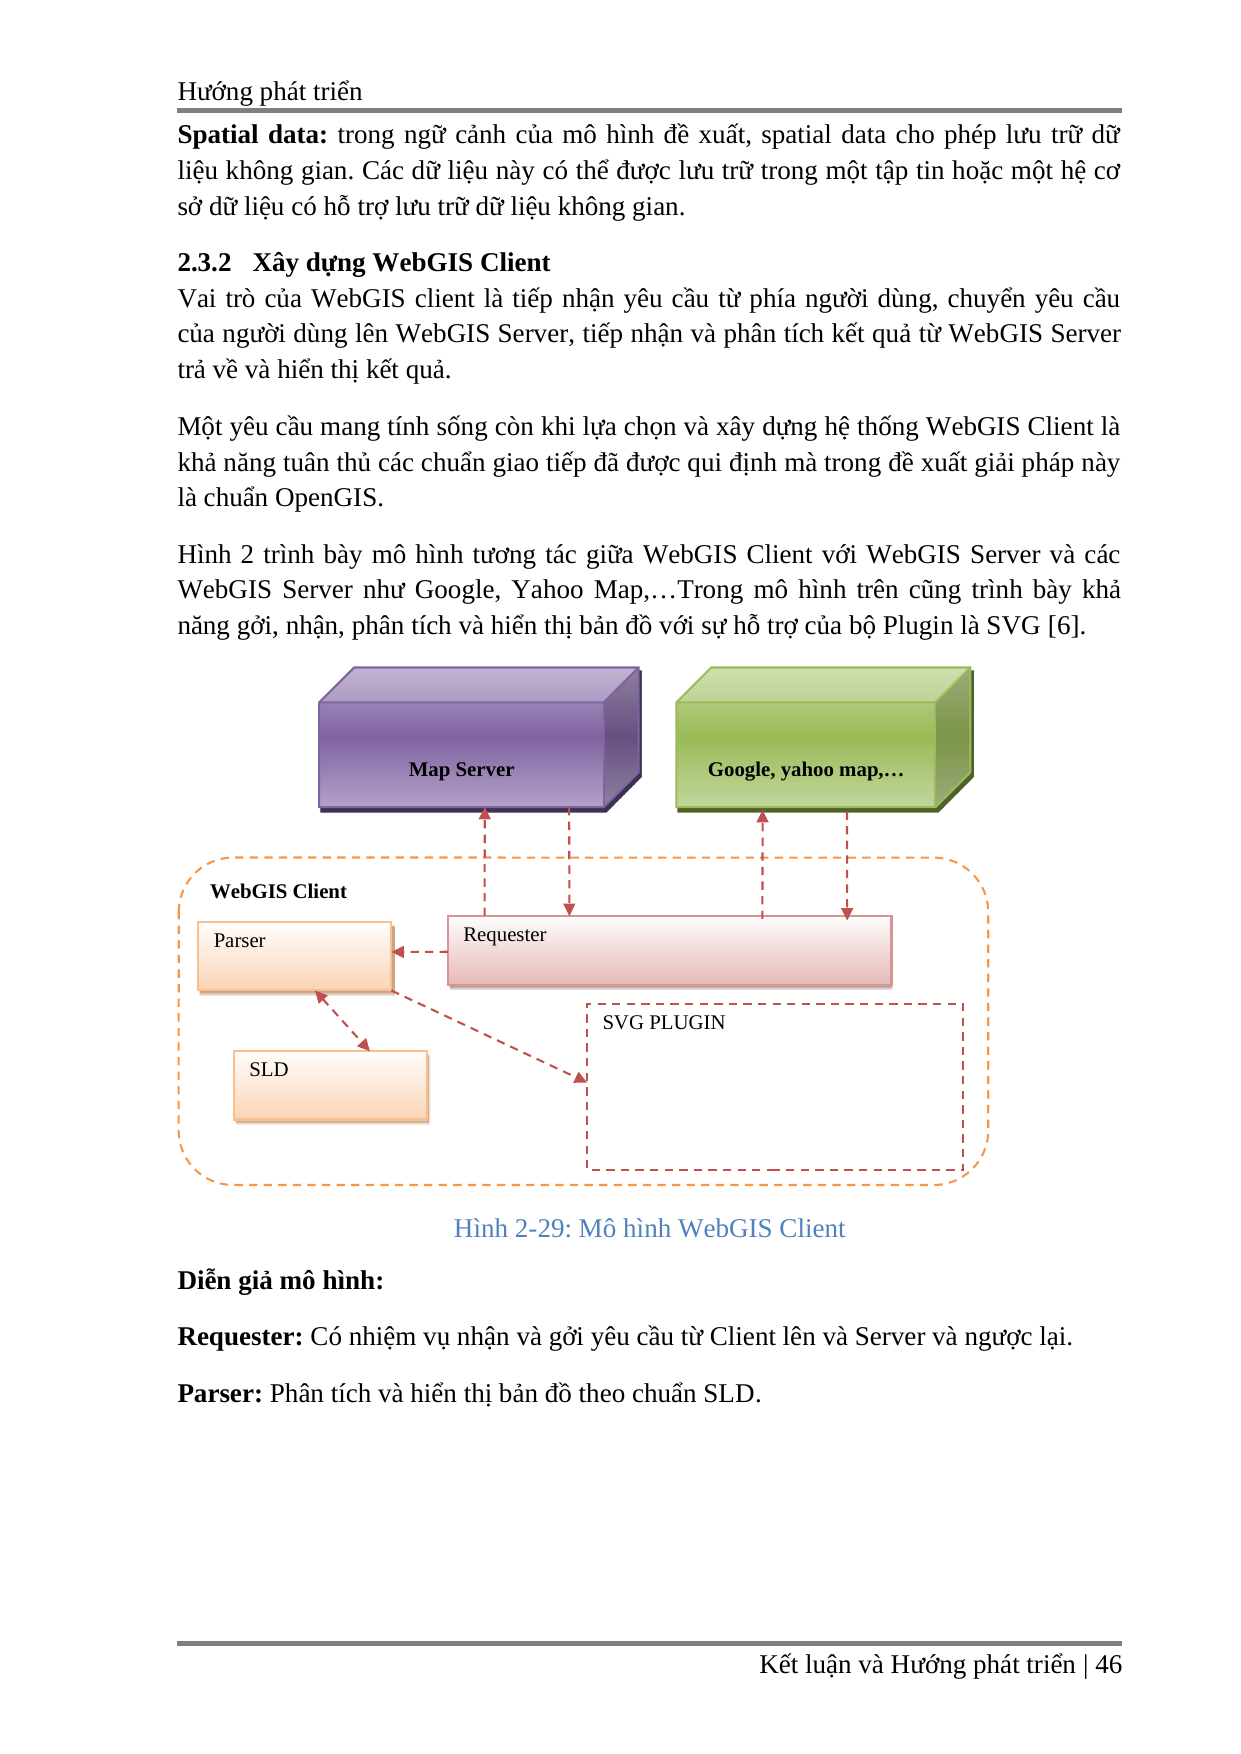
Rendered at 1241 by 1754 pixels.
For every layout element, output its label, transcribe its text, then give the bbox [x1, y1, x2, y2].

text Spatial data: trong ngữ cảnh của mô hình đề xuất, spatial data cho phép lưu trữ dữ liệu không gian. Các dữ liệu này có thể được lưu trữ trong một tập tin hoặc một hệ cơ sở dữ liệu có hỗ trợ lưu trữ dữ liệu không gian. [177, 118, 1122, 221]
text Hình 2 trình bày mô hình tương tác giữa WebGIS Client với WebGIS Server và các WebGIS Server như Google, Yahoo Map,…Trong mô hình trên cũng trình bày khả năng gởi, nhận, phân tích và hiển thị bản đồ với sự hỗ trợ của bộ Plugin là SVG. [177, 538, 1122, 641]
text Requester: Có nhiệm vụ nhận và gởi yêu cầu từ Client lên và Server và ngược lại. [177, 1320, 1122, 1351]
text Một yêu cầu mang tính sống còn khi lựa chọn và xây dựng hệ thống WebGIS Client là khả năng tuân thủ các chuẩn giao tiếp đã được qui định mà trong đề xuất giải pháp này là chuẩn OpenGIS. [177, 410, 1122, 512]
text Hình 2-29: Mô hình WebGIS Client [177, 1212, 1122, 1243]
text Parser: Phân tích và hiển thị bản đồ theo chuẩn SLD. [177, 1377, 1122, 1408]
text Diễn giả mô hình: [177, 1264, 1122, 1295]
subtitle Xây dựng WebGIS Client [177, 246, 1122, 277]
text Vai trò của WebGIS client là tiếp nhận yêu cầu từ phía người dùng, chuyển yêu cầu của người dùng lên WebGIS Server, tiếp nhận và phân tích kết quả từ WebGIS Server trả về và hiển thị kết quả. [177, 282, 1122, 384]
